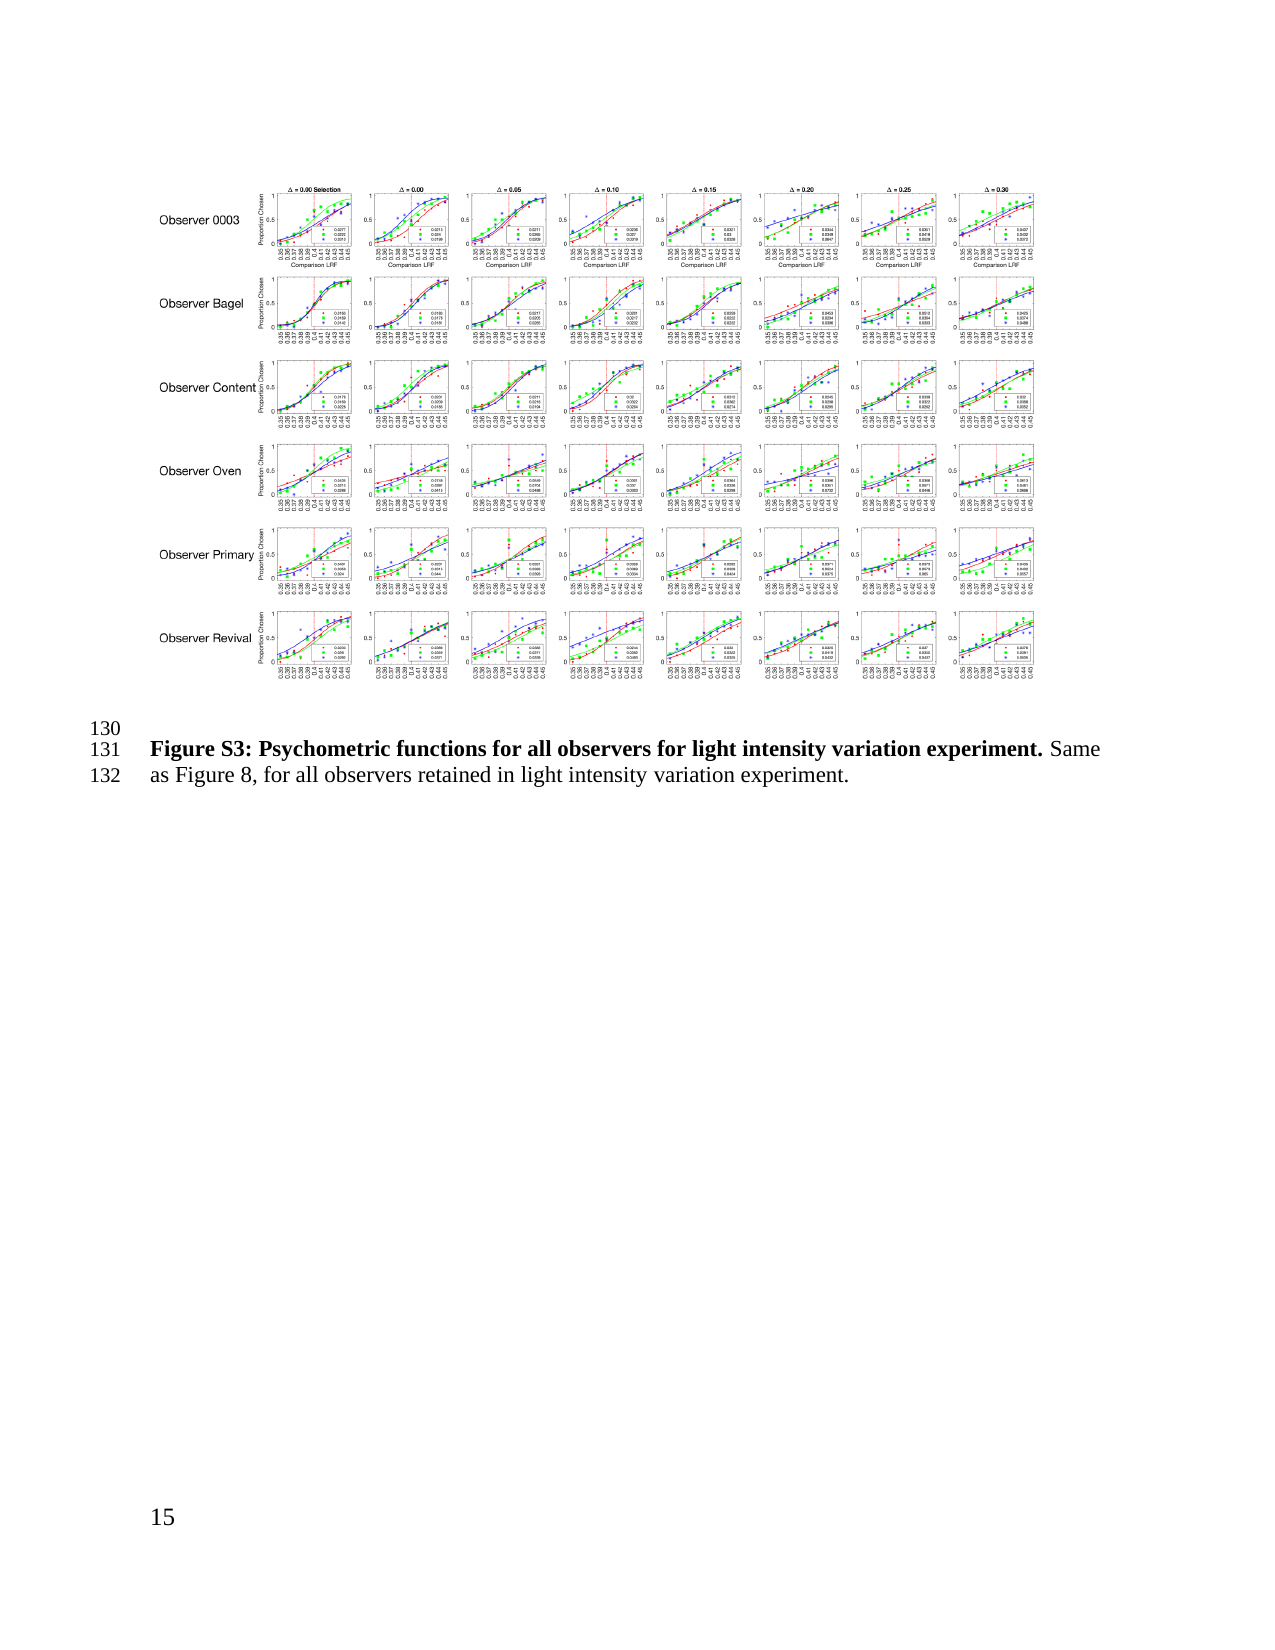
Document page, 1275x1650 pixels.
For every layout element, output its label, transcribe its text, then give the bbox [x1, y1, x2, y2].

text Figure S3: Psychometric functions for all observers for light intensity variation experiment. Same as Figure 8, for all observers retained in light intensity variation experiment. [150, 736, 1125, 788]
